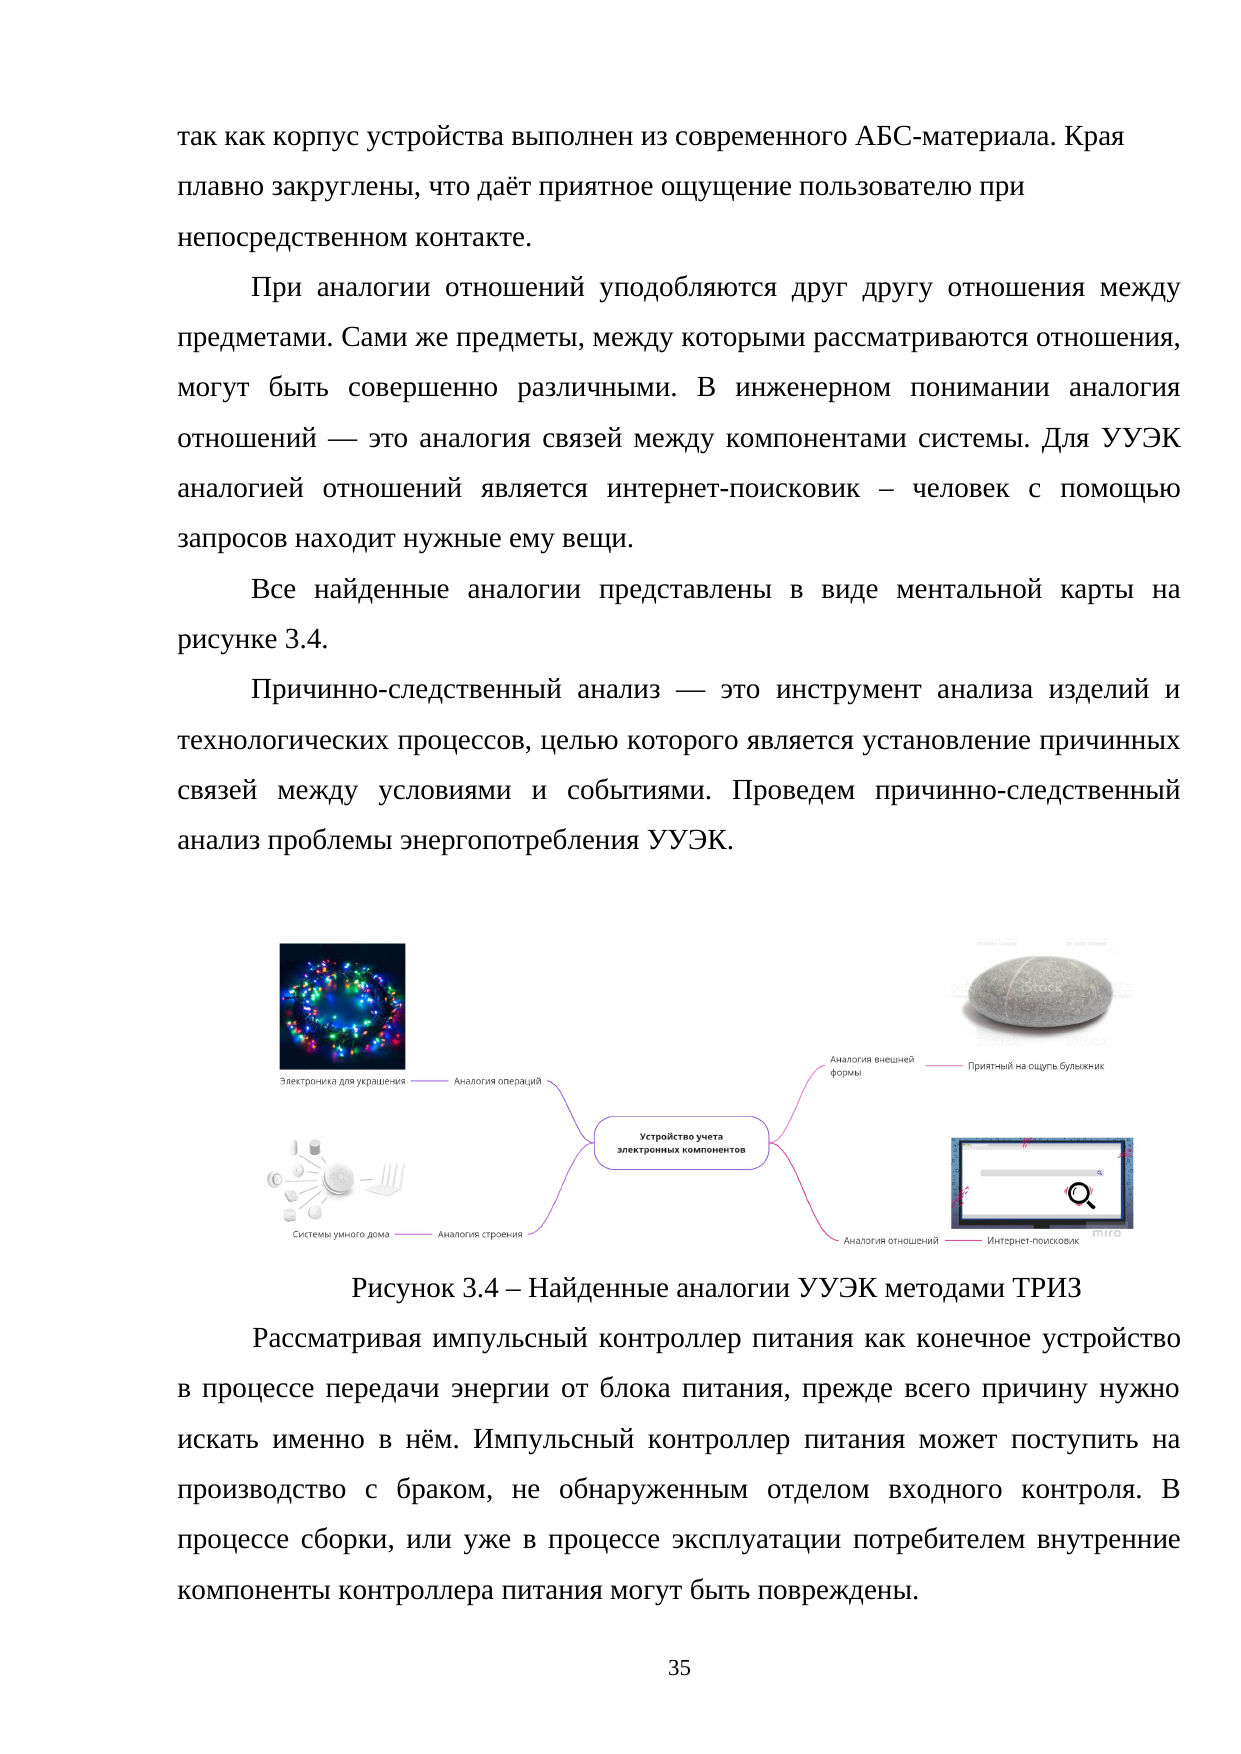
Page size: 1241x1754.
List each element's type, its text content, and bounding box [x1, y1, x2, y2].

text Рассматривая импульсный контроллер питания как конечное устройство в процессе передачи энергии от блока питания, прежде всего причину нужно искать именно в нём. Импульсный контроллер питания может поступить на производство с браком, не обнаруженным отделом входного контроля. В процессе сборки, или уже в процессе эксплуатации потребителем внутренние компоненты контроллера питания могут быть повреждены. [177, 1320, 1182, 1605]
text При аналогии отношений уподобляются друг другу отношения между предметами. Сами же предметы, между которыми рассматриваются отношения, могут быть совершенно различными. В инженерном понимании аналогия отношений — это аналогия связей между компонентами системы. Для УУЭК аналогией отношений является интернет-поисковик – человек с помощью запросов находит нужные ему вещи. [177, 269, 1182, 554]
text Рисунок 3.4 – Найденные аналогии УУЭК методами ТРИЗ [177, 1270, 1182, 1303]
picture [256, 925, 1140, 1257]
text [177, 118, 1182, 252]
text Все найденные аналогии представлены в виде ментальной карты на рисунке 3.4. [177, 571, 1182, 655]
text Причинно-следственный анализ — это инструмент анализа изделий и технологических процессов, целью которого является установление причинных связей между условиями и событиями. Проведем причинно-следственный анализ проблемы энергопотребления УУЭК. [177, 671, 1182, 856]
